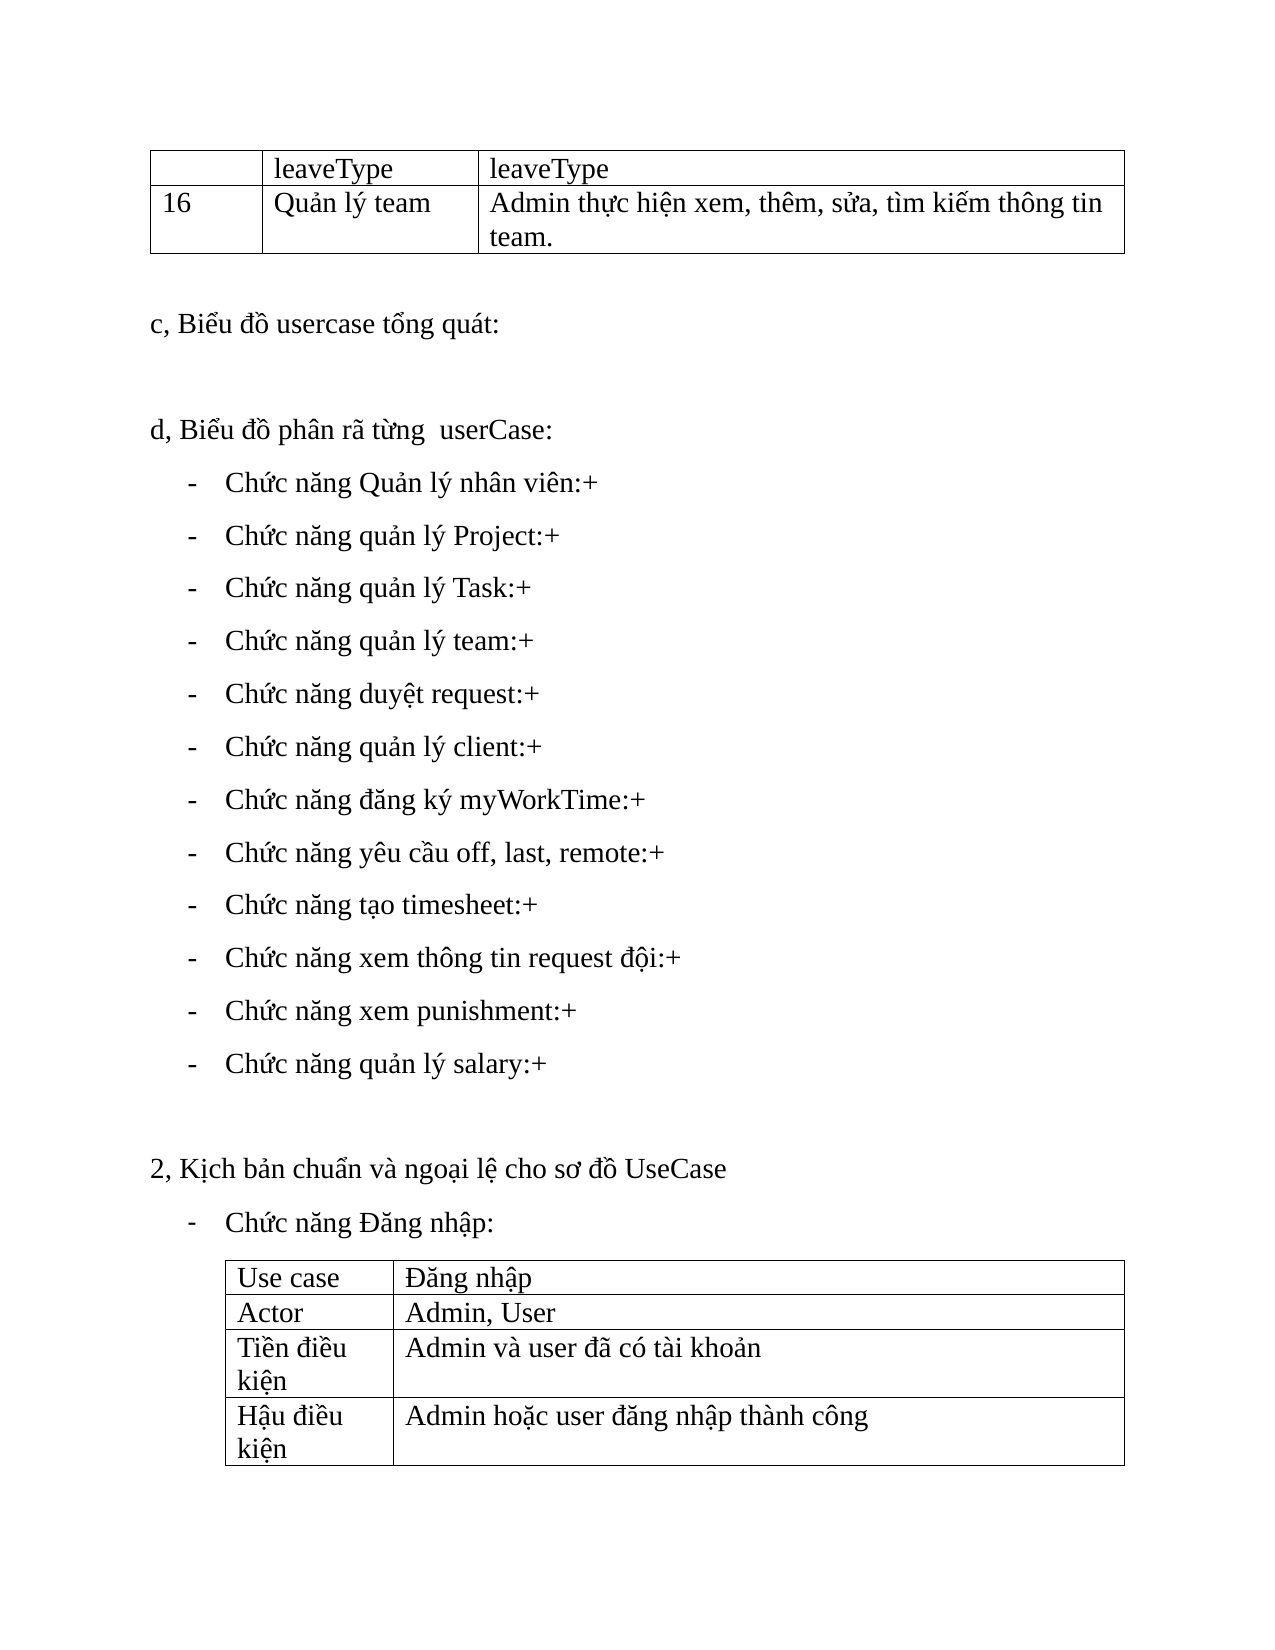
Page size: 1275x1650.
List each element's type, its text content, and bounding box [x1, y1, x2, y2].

text - Chức năng yêu cầu off, last, remote:+ [187, 835, 1125, 868]
text - Chức năng quản lý Task:+ [187, 571, 1125, 604]
table_cell 16 [151, 186, 262, 253]
text - Chức năng quản lý salary:+ [187, 1046, 1125, 1079]
text - Chức năng quản lý team:+ [187, 623, 1125, 657]
text d, Biểu đồ phân rã từng userCase: [150, 412, 1125, 446]
table_cell Hậu điều kiện [226, 1398, 393, 1465]
table_cell Admin và user đã có tài khoản [394, 1330, 1124, 1397]
table_cell Actor [226, 1295, 393, 1329]
table_cell Quản lý leaveType [263, 151, 478, 184]
text - Chức năng duyệt request:+ [187, 676, 1125, 710]
text - Chức năng đăng ký myWorkTime:+ [187, 782, 1125, 815]
table_cell Admin hoặc user đăng nhập thành công [394, 1398, 1124, 1465]
text c, Biểu đồ usercase tổng quát: [150, 307, 1125, 340]
text 2, Kịch bản chuẩn và ngoại lệ cho sơ đồ UseCase [150, 1152, 1125, 1185]
table_cell Tiền điều kiện [226, 1330, 393, 1397]
text - Chức năng quản lý client:+ [187, 729, 1125, 763]
table_header Use case [226, 1261, 393, 1294]
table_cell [479, 151, 1124, 184]
text - Chức năng quản lý Project:+ [187, 518, 1125, 551]
text - Chức năng xem punishment:+ [187, 993, 1125, 1027]
table_header Đăng nhập [394, 1261, 1124, 1294]
text - Chức năng xem thông tin request đội:+ [187, 940, 1125, 974]
table_cell Quản lý team [263, 186, 478, 253]
table_cell 15 [151, 151, 262, 184]
list Chức năng Đăng nhập: [187, 1204, 1125, 1240]
table_cell Admin, User [394, 1295, 1124, 1329]
text - Chức năng tạo timesheet:+ [187, 887, 1125, 921]
text - Chức năng Quản lý nhân viên:+ [187, 465, 1125, 498]
table_cell Admin thực hiện xem, thêm, sửa, tìm kiếm thông tin team. [479, 186, 1124, 253]
